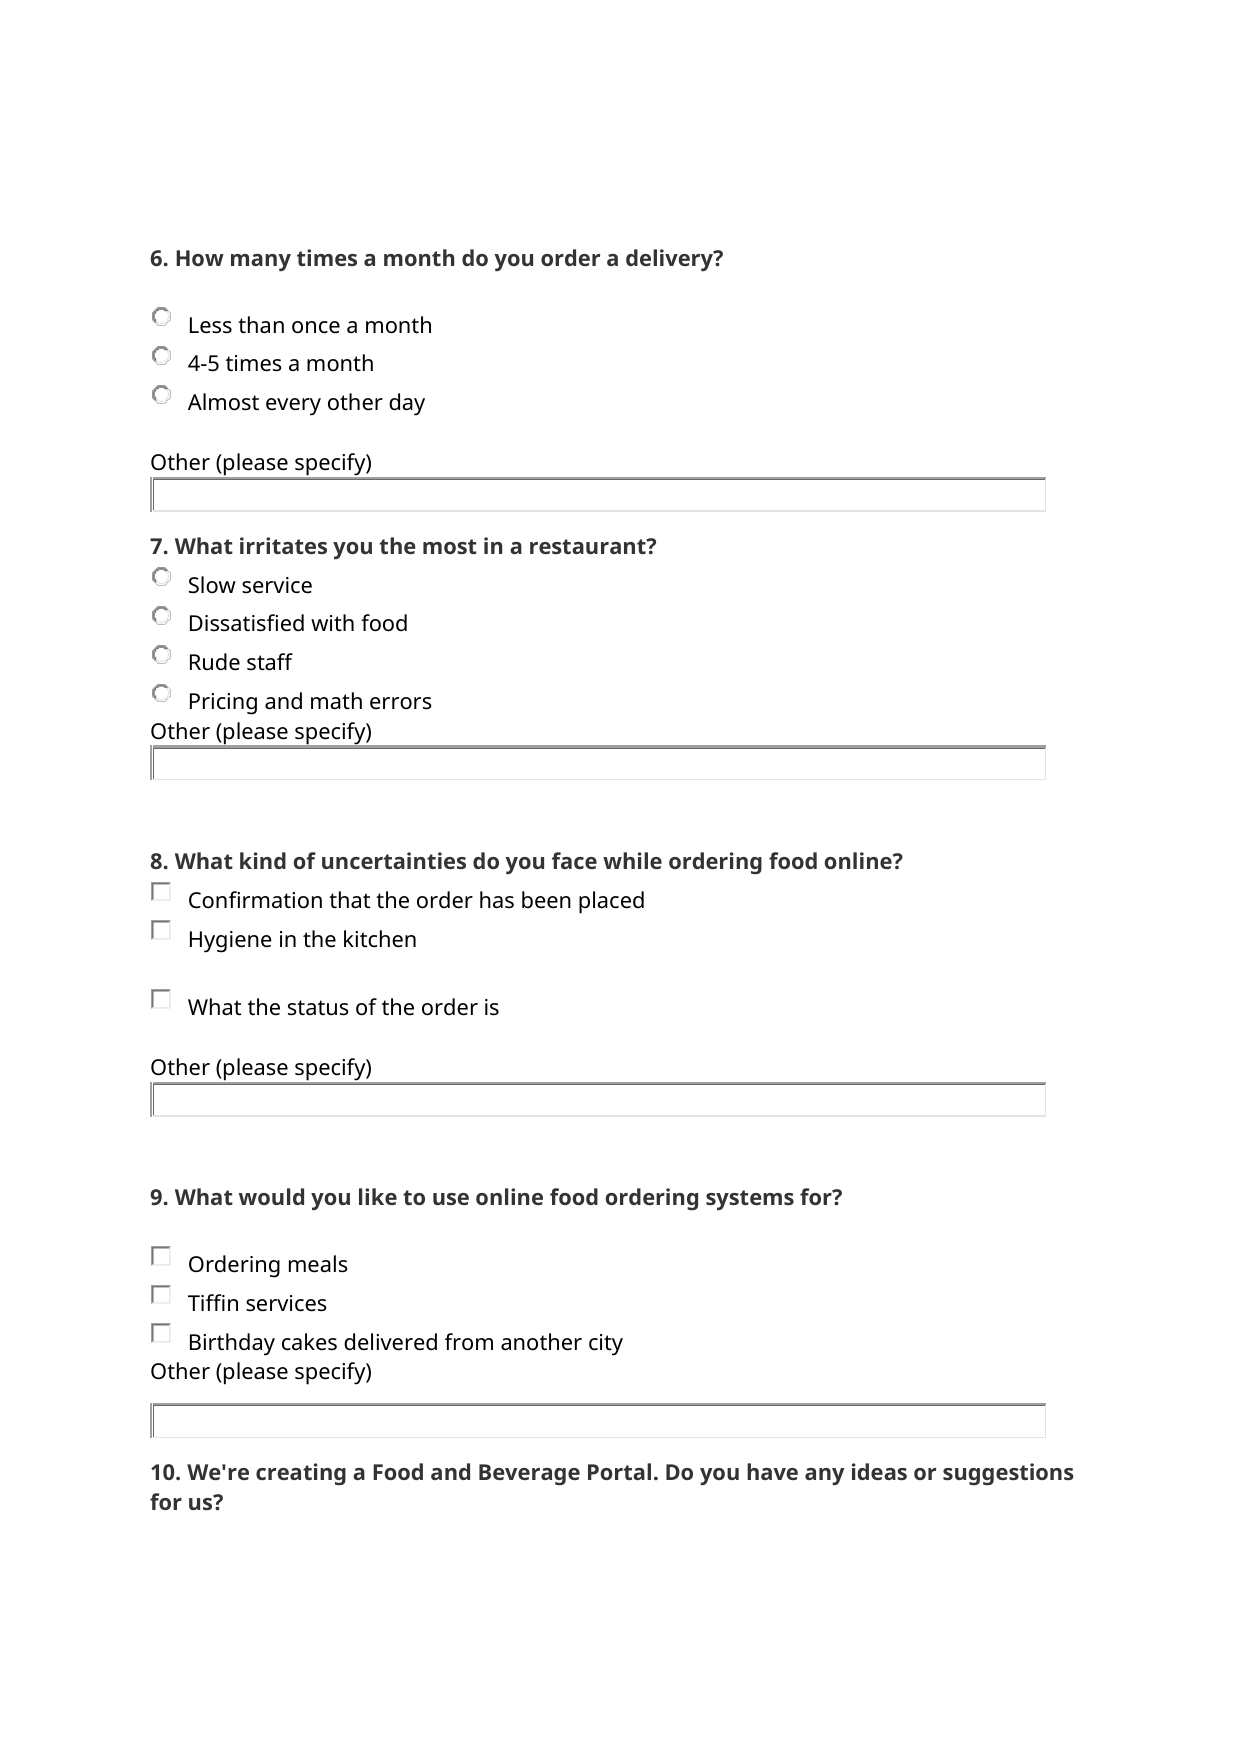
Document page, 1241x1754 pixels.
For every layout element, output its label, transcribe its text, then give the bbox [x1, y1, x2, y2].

text Other (please specify) [150, 716, 1090, 783]
text Other (please specify) [150, 1052, 1090, 1119]
text Ordering meals [150, 1240, 1090, 1279]
text Confirmation that the order has been placed [150, 876, 1090, 915]
text Less than once a month [150, 301, 1090, 339]
text Other (please specify) [150, 1356, 1090, 1386]
text 9. What would you like to use online food ordering systems for? [150, 1182, 1090, 1240]
text 7. What irritates you the most in a restaurant? [150, 531, 1090, 561]
text 4-5 times a month [150, 339, 1090, 378]
text Tiffin services [150, 1279, 1090, 1318]
text 8. What kind of uncertainties do you face while ordering food online? [150, 846, 1090, 876]
text Dissatisfied with food [150, 599, 1090, 638]
text Slow service [150, 561, 1090, 599]
text 6. How many times a month do you order a delivery? [150, 243, 1090, 301]
text Birthday cakes delivered from another city [150, 1318, 1090, 1356]
text 10. We're creating a Food and Beverage Portal. Do you have any ideas or suggestions for us? [150, 1457, 1090, 1517]
text What the status of the order is [150, 983, 1090, 1022]
text Pricing and math errors [150, 677, 1090, 716]
text Almost every other day [150, 378, 1090, 417]
text Hygiene in the kitchen [150, 915, 1090, 953]
text Other (please specify) [150, 447, 1090, 514]
text Rude staff [150, 638, 1090, 677]
